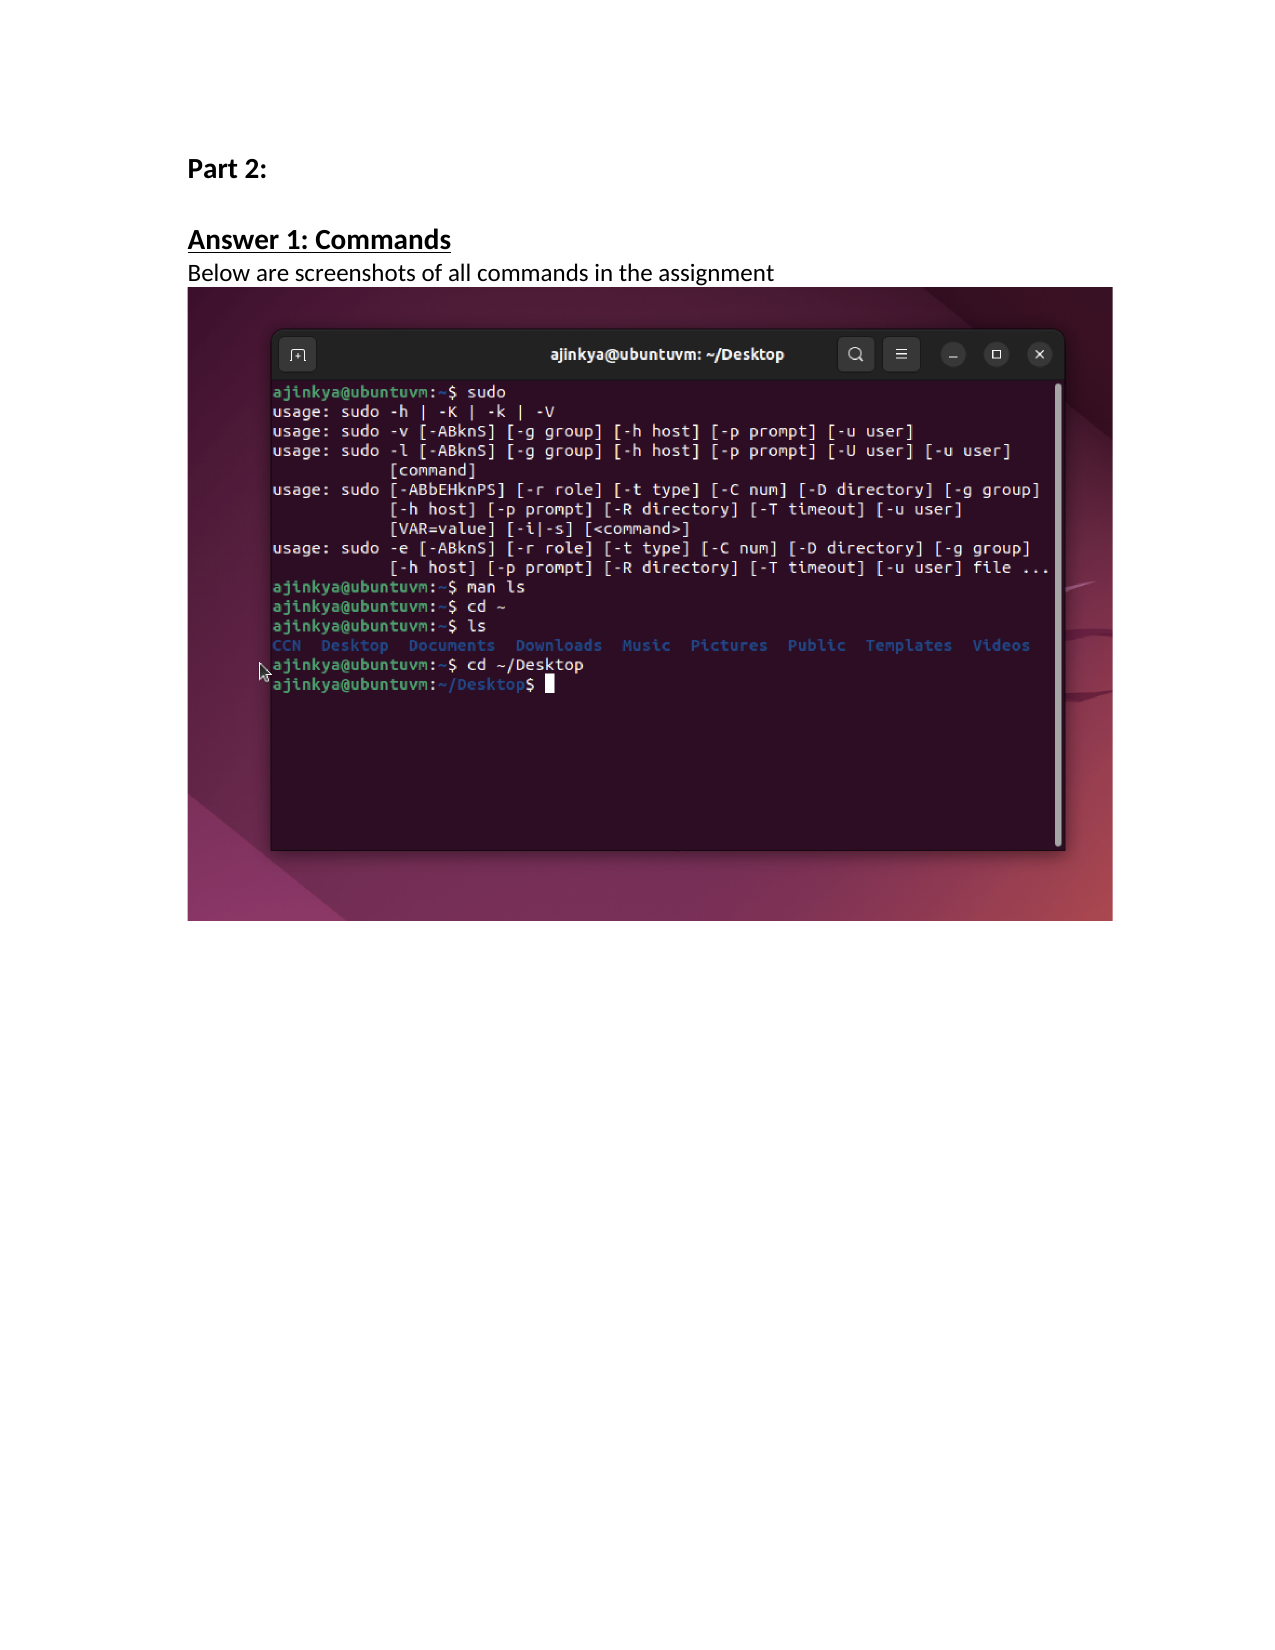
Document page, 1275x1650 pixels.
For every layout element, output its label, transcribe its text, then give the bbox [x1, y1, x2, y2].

text Part 2: [187, 150, 1125, 186]
text Answer 1: Commands [187, 221, 1125, 257]
picture [187, 287, 1113, 921]
